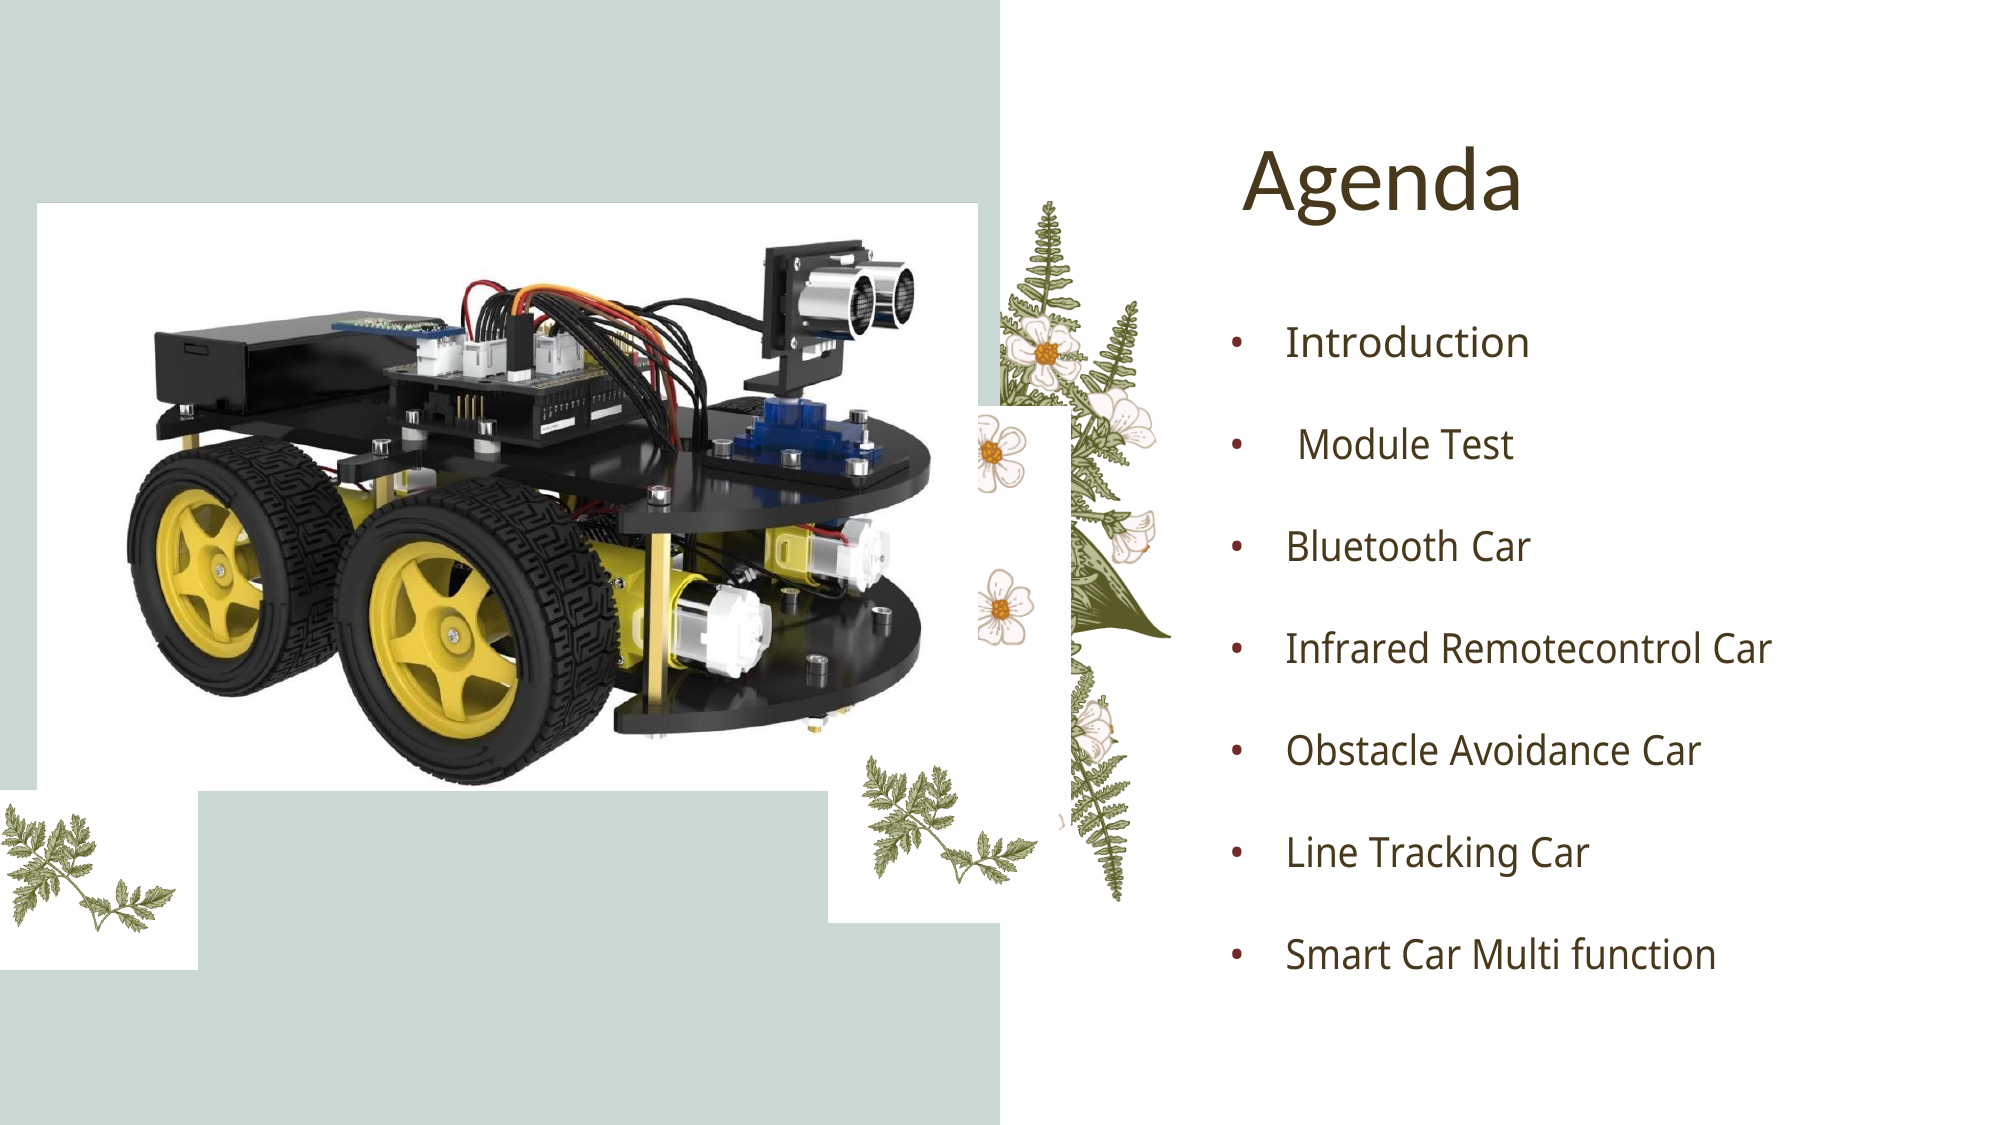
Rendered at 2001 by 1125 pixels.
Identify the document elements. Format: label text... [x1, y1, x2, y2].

subtitle Agenda [1242, 127, 1956, 231]
subtitle Obstacle Avoidance Car [1229, 721, 1956, 778]
list Line Tracking Car [1229, 823, 1956, 880]
subtitle Bluetooth Car [1229, 517, 1956, 573]
picture [0, 201, 1172, 971]
subtitle Smart Car Multi function [1229, 925, 1956, 982]
list Module Test [1229, 414, 1956, 471]
subtitle Introduction [1229, 312, 1956, 369]
list Infrared Remotecontrol Car [1229, 619, 1956, 676]
